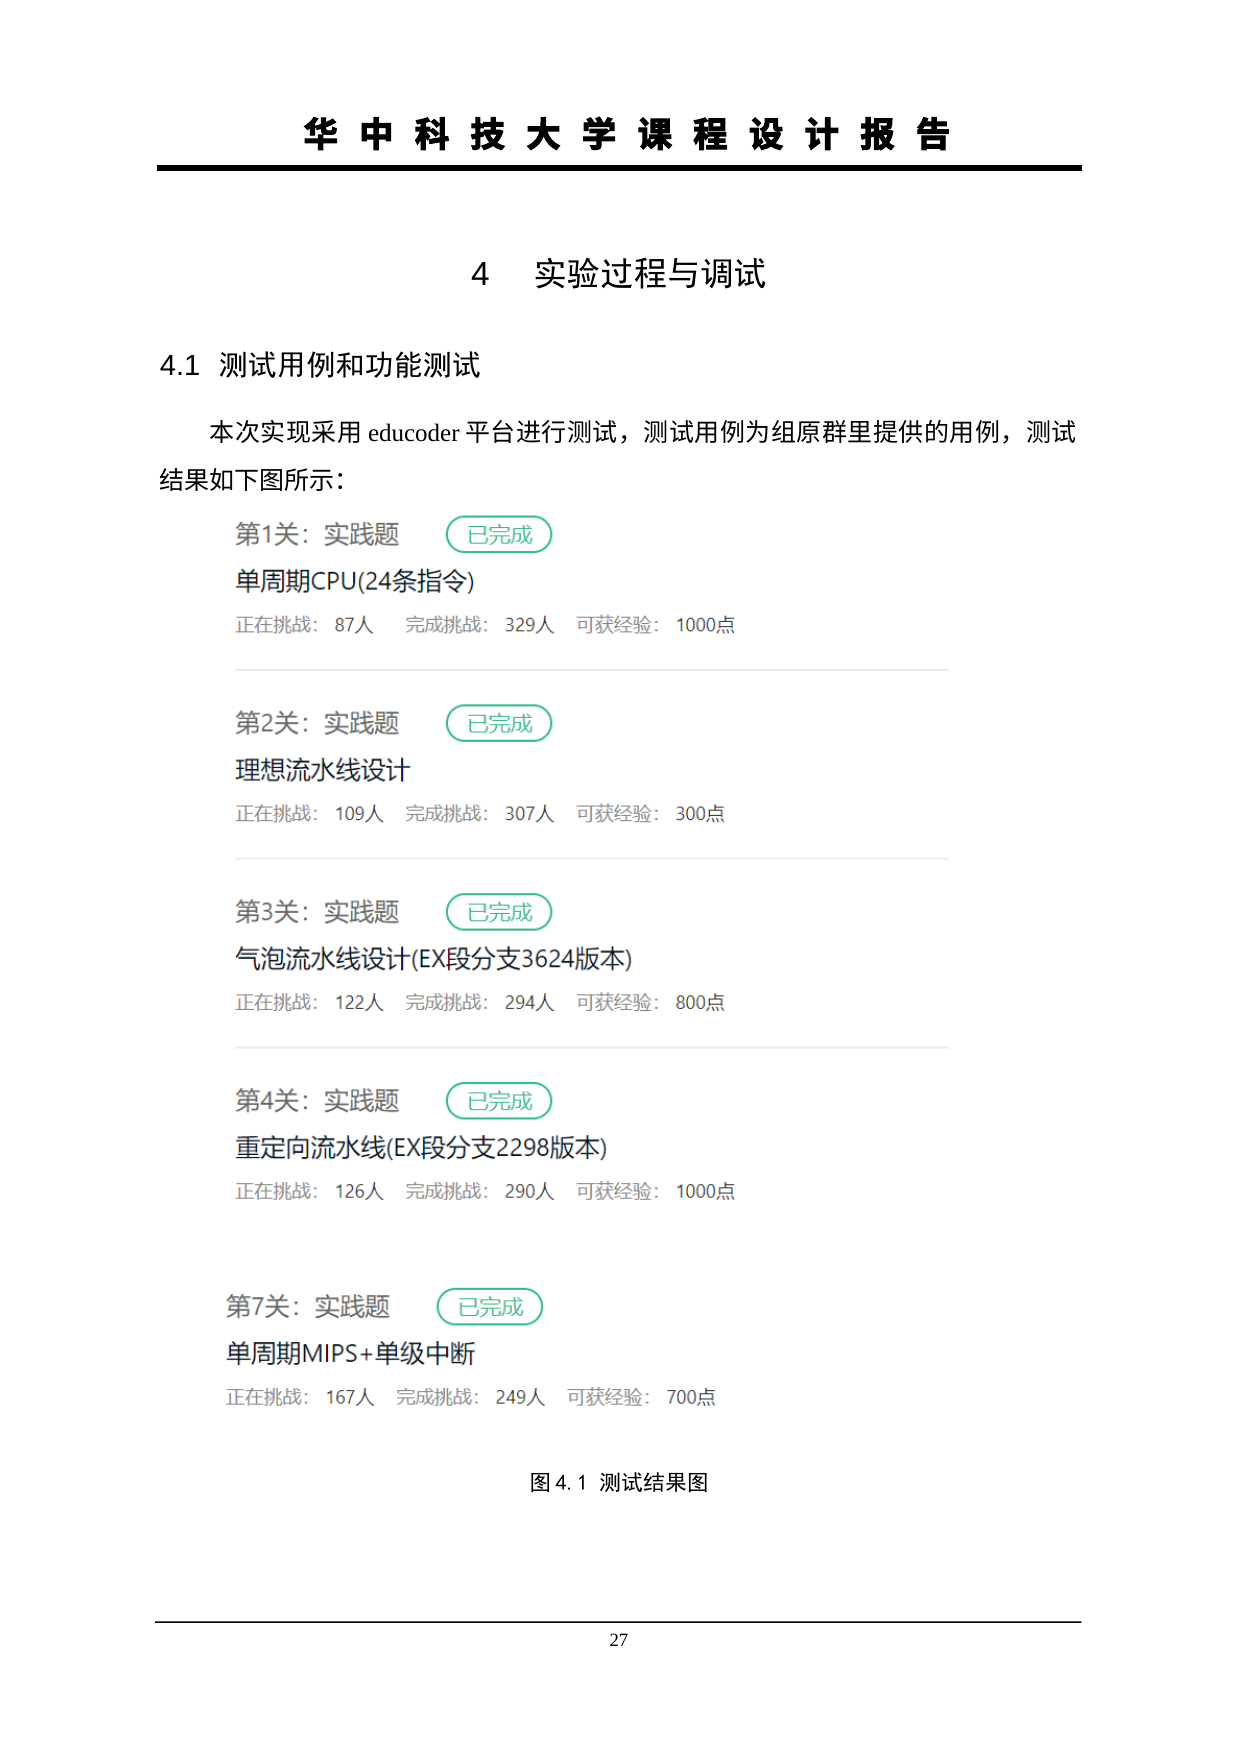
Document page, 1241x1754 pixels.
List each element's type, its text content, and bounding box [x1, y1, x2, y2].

picture [209, 1267, 822, 1436]
subtitle 测试用例和功能测试 [159, 346, 1053, 382]
picture [209, 502, 949, 1228]
text 本次实现采用educoder平台进行测试，测试用例为组原群里提供的用例，测试结果如下图所示： [159, 407, 1078, 502]
text 图4.1 测试结果图 [159, 1468, 1078, 1493]
subtitle 实验过程与调试 [159, 248, 1078, 296]
